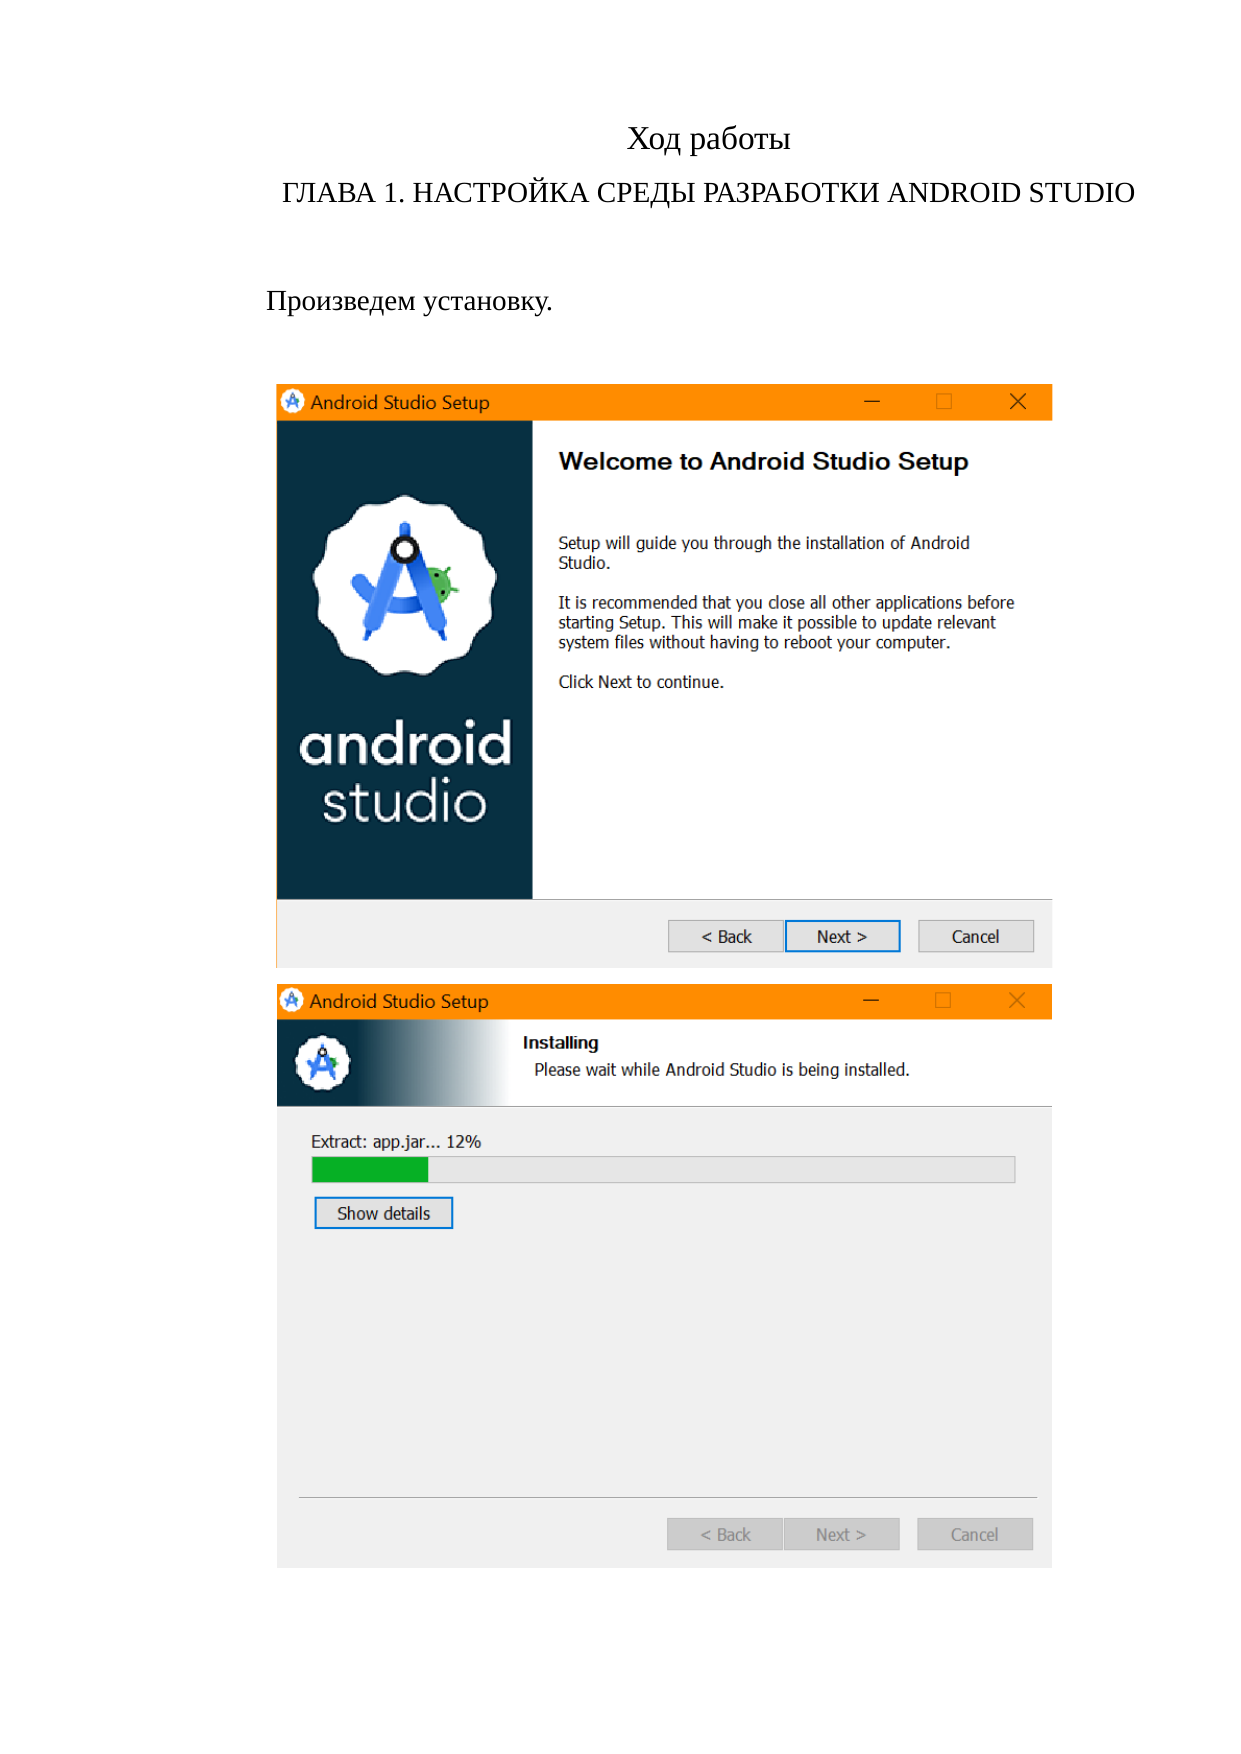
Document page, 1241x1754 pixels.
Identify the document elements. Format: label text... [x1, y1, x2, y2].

text ГЛАВА 1. НАСТРОЙКА СРЕДЫ РАЗРАБОТКИ ANDROID STUDIO [177, 176, 1152, 209]
text Ход работы [177, 118, 1152, 156]
picture [277, 984, 1052, 1568]
text Произведем установку. [177, 283, 1152, 317]
picture [276, 384, 1053, 968]
